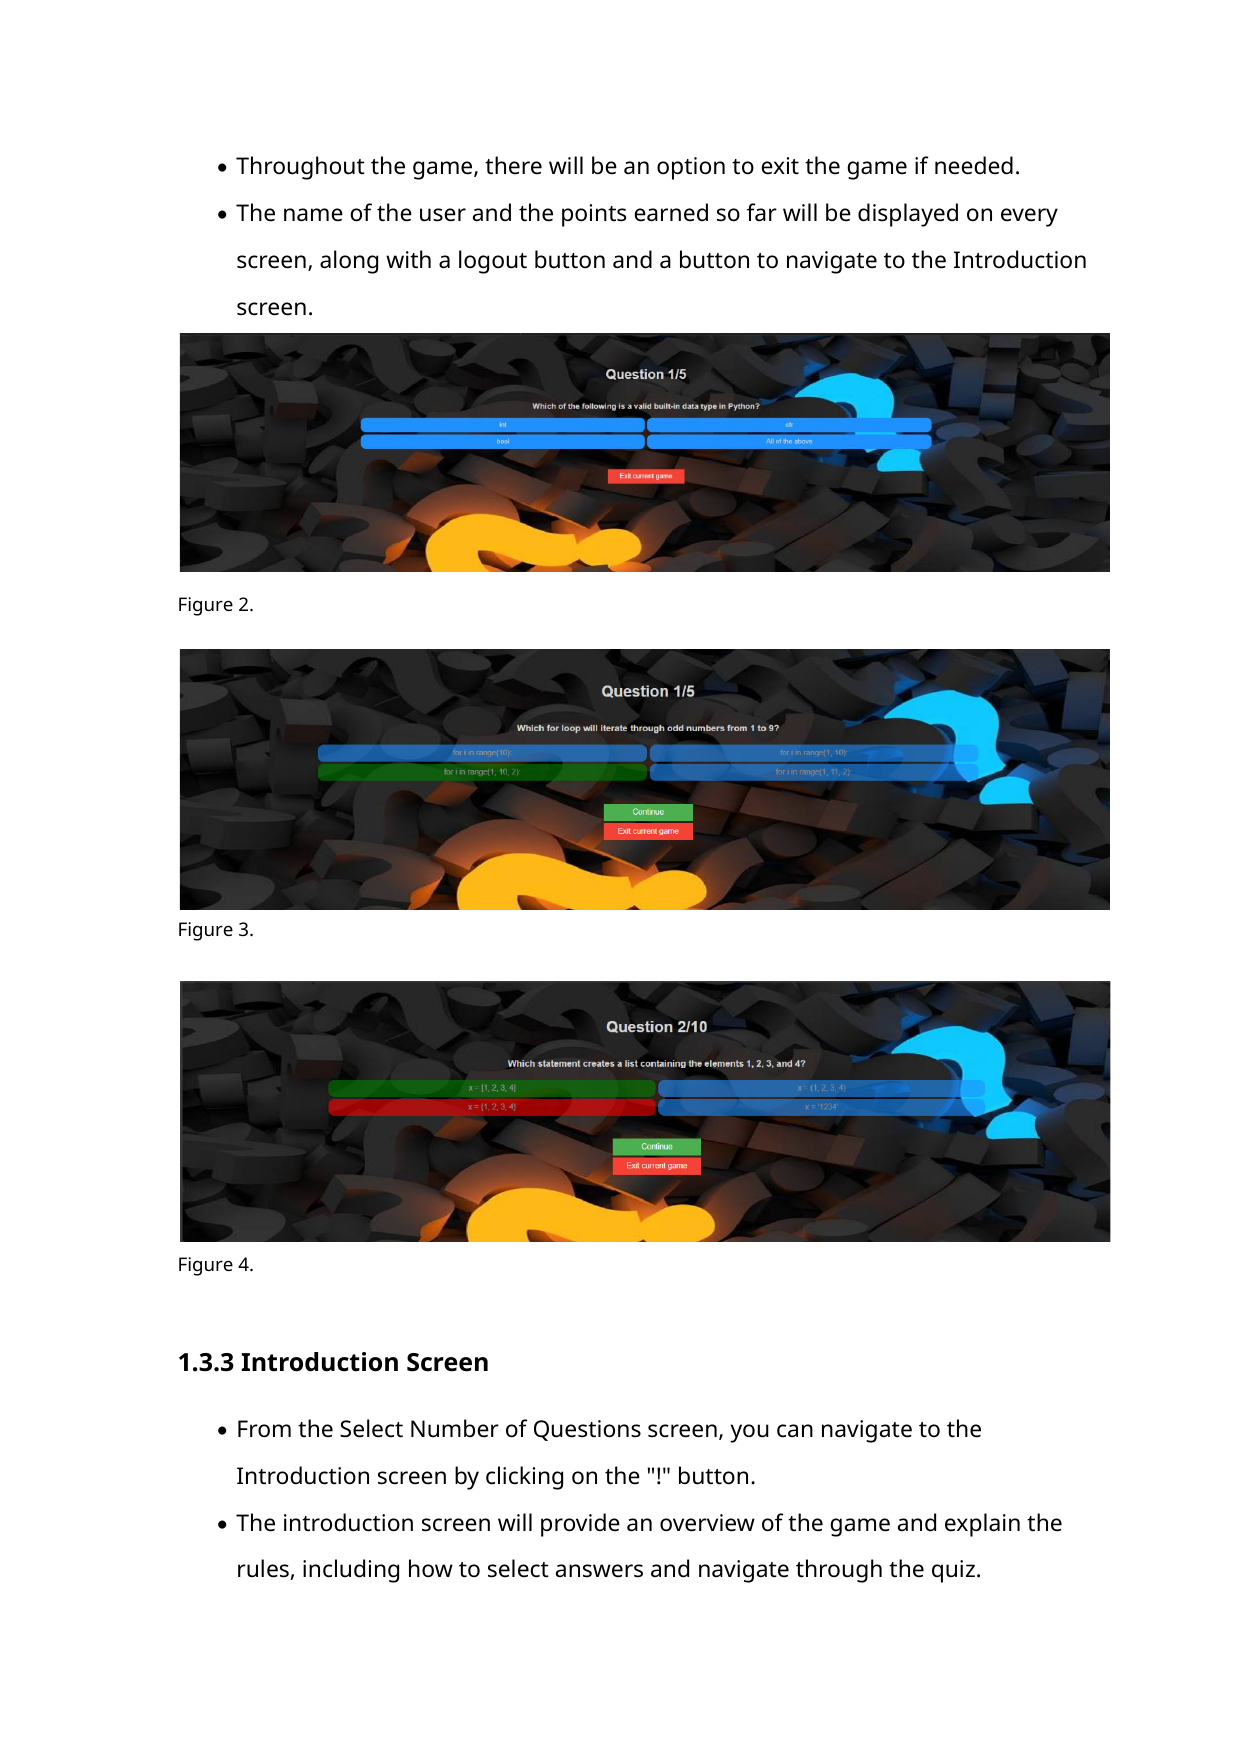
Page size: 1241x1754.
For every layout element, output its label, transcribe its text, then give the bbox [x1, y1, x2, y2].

list From the Select Number of Questions screen, you can navigate to the Introduction screen by clicking on the "!" button. [216, 1413, 1107, 1491]
picture [179, 333, 1110, 572]
picture [180, 981, 1111, 1242]
text Figure 3. [177, 917, 1107, 942]
text Figure 4. 1.3.3 Introduction Screen [177, 1166, 1107, 1379]
list Throughout the game, there will be an option to exit the game if needed. [216, 150, 1107, 181]
picture [179, 649, 1110, 910]
list The name of the user and the points earned so far will be displayed on every screen, along with a logout button and a button to navigate to the Introduction screen. [216, 197, 1107, 322]
list The introduction screen will provide an overview of the game and explain the rules, including how to select answers and navigate through the quiz. [216, 1506, 1107, 1584]
text Figure 2. [177, 591, 1107, 617]
